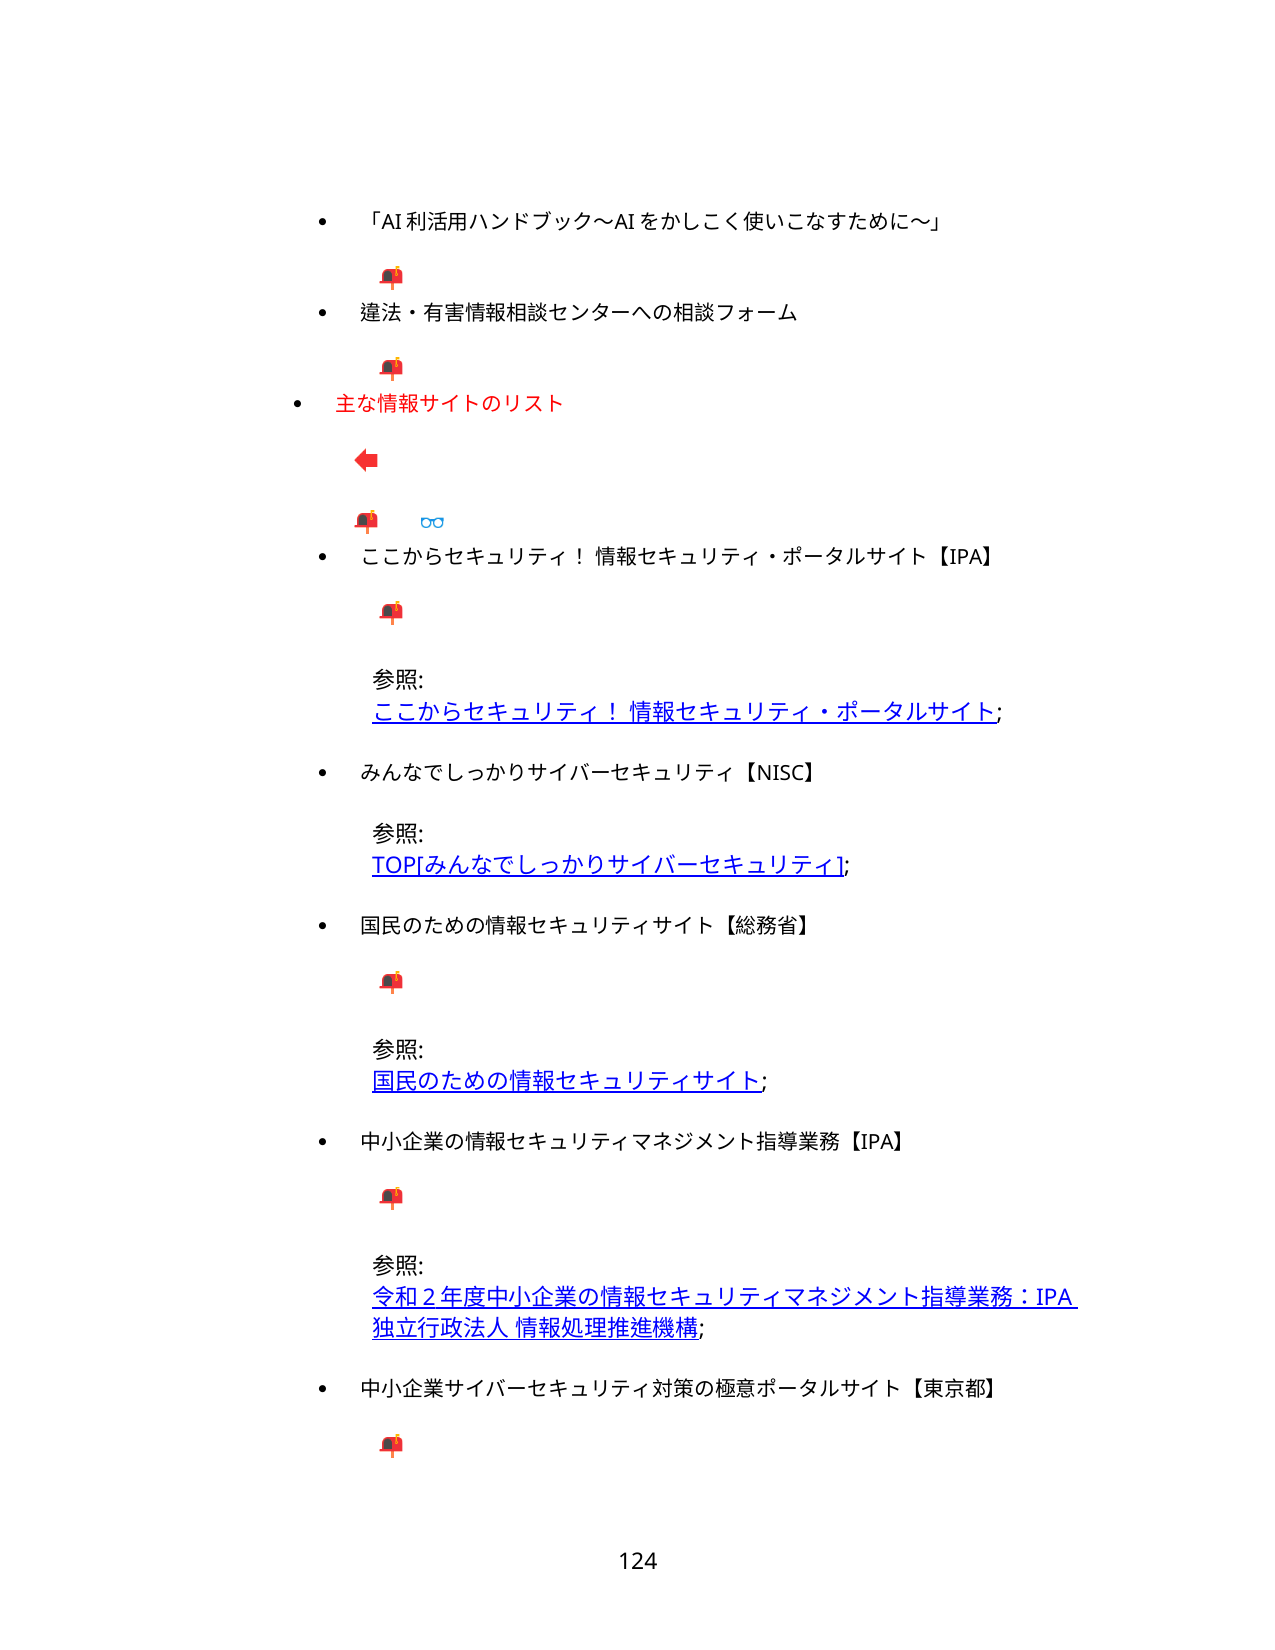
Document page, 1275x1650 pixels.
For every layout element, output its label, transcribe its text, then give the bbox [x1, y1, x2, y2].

list ここからセキュリティ！ 情報セキュリティ・ポータルサイト【IPA】 [319, 542, 1098, 571]
list 中小企業の情報セキュリティマネジメント指導業務【IPA】 [319, 1127, 1098, 1156]
list 「AI利活用ハンドブック～AIをかしこく使いこなすために～」 [319, 207, 1098, 235]
list 参照: [372, 818, 1098, 849]
picture [354, 510, 378, 534]
list 主な情報サイトのリスト [294, 389, 1098, 417]
picture [379, 601, 403, 625]
list 中小企業サイバーセキュリティ対策の極意ポータルサイト【東京都】 [319, 1374, 1098, 1403]
list 参照: [372, 1249, 1098, 1281]
list 参照: [372, 664, 1098, 696]
picture [379, 357, 403, 381]
picture [379, 1187, 403, 1210]
list 参照: [372, 1034, 1098, 1065]
text 令和2年度中小企業の情報セキュリティマネジメント指導業務：IPA 独立行政法人 情報処理推進機構; [372, 1281, 1098, 1343]
list 違法・有害情報相談センターへの相談フォーム [319, 298, 1098, 326]
text 国民のための情報セキュリティサイト; [372, 1065, 1098, 1096]
list みんなでしっかりサイバーセキュリティ【NISC】 [319, 758, 1098, 786]
text ここからセキュリティ！ 情報セキュリティ・ポータルサイト; [372, 696, 1098, 727]
picture [379, 971, 403, 994]
picture [379, 266, 403, 290]
picture [379, 1434, 403, 1458]
picture [421, 510, 444, 534]
text TOP[みんなでしっかりサイバーセキュリティ]; [372, 849, 1098, 880]
picture [354, 448, 378, 472]
list 国民のための情報セキュリティサイト【総務省】 [319, 911, 1098, 940]
